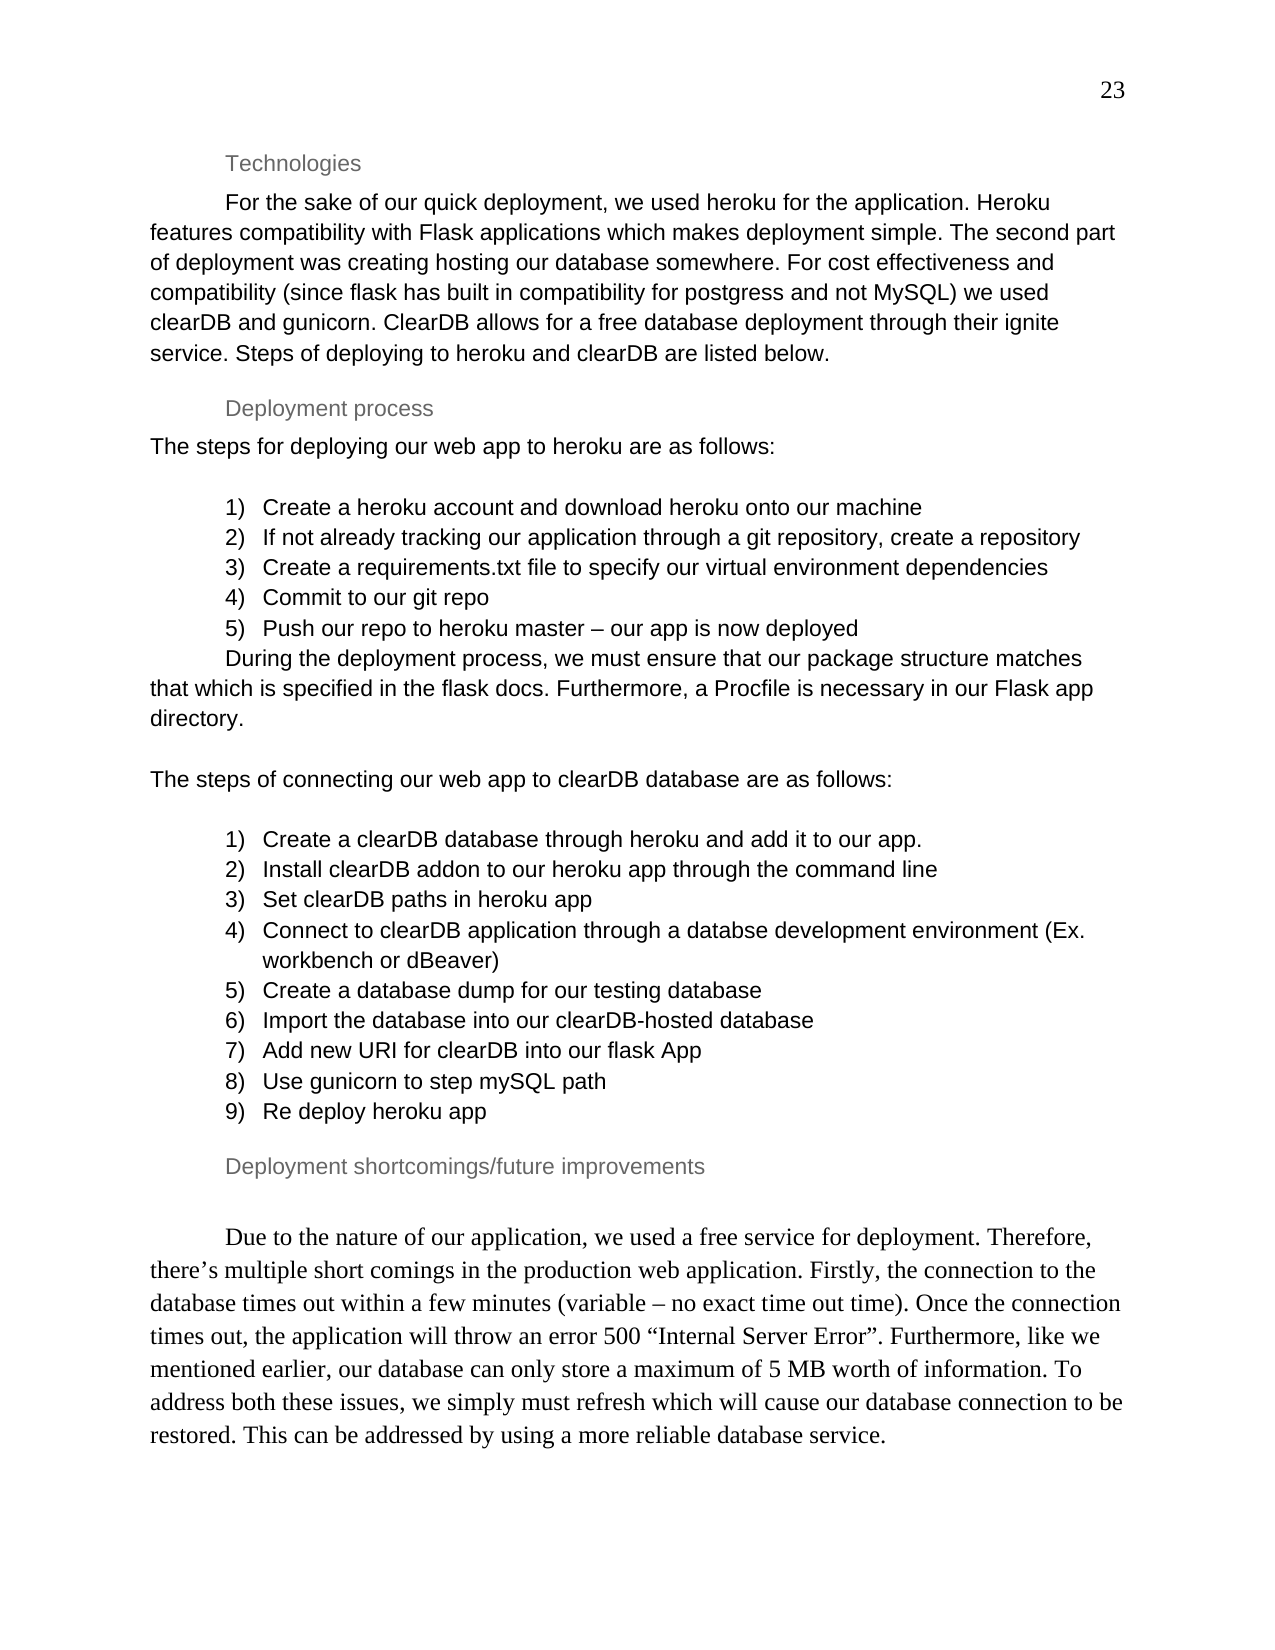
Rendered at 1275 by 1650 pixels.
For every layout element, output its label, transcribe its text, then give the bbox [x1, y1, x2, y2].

list Create a requirements.txt file to specify our virtual environment dependencies [225, 554, 1125, 581]
list Create a database dump for our testing database [225, 977, 1125, 1003]
list Re deploy heroku app [225, 1098, 1125, 1124]
list Commit to our git repo [225, 584, 1125, 611]
list Use gunicorn to step mySQL path [225, 1068, 1125, 1094]
text Due to the nature of our application, we used a free service for deployment. Therefore, there’s multiple short comings in the production web application. Firstly, the connection to the database times out within a few minutes (variable – no exact time out time). Once the connection times out, the application will throw an error 500 “Internal Server Error”. Furthermore, like we mentioned earlier, our database can only store a maximum of 5 MB worth of information. To address both these issues, we simply must refresh which will cause our database connection to be restored. This can be addressed by using a more reliable database service. [150, 1222, 1125, 1449]
text The steps of connecting our web app to clearDB database are as follows: [150, 766, 1125, 792]
subtitle Deployment process [150, 395, 1125, 421]
list If not already tracking our application through a git repository, create a repository [225, 524, 1125, 550]
text During the deployment process, we must ensure that our package structure matches that which is specified in the flask docs. Furthermore, a Procfile is necessary in our Flask app directory. [150, 645, 1125, 732]
list Install clearDB addon to our heroku app through the command line [225, 856, 1125, 883]
list Set clearDB paths in heroku app [225, 886, 1125, 913]
text For the sake of our quick deployment, we used heroku for the application. Heroku features compatibility with Flask applications which makes deployment simple. The second part of deployment was creating hosting our database somewhere. For cost effectiveness and compatibility (since flask has built in compatibility for postgress and not MySQL) we used clearDB and gunicorn. ClearDB allows for a free database deployment through their ignite service. Steps of deploying to heroku and clearDB are listed below. [150, 188, 1125, 366]
subtitle Technologies [150, 150, 1125, 176]
list Push our repo to heroku master – our app is now deployed [225, 614, 1125, 641]
subtitle Deployment shortcomings/future improvements [150, 1153, 1125, 1179]
list Create a clearDB database through heroku and add it to our app. [225, 826, 1125, 852]
list Add new URI for clearDB into our flask App [225, 1037, 1125, 1064]
list Import the database into our clearDB-hosted database [225, 1007, 1125, 1034]
list Create a heroku account and download heroku onto our machine [225, 494, 1125, 520]
text The steps for deploying our web app to heroku are as follows: [150, 433, 1125, 460]
list Connect to clearDB application through a databse development environment (Ex. workbench or dBeaver) [225, 917, 1125, 973]
